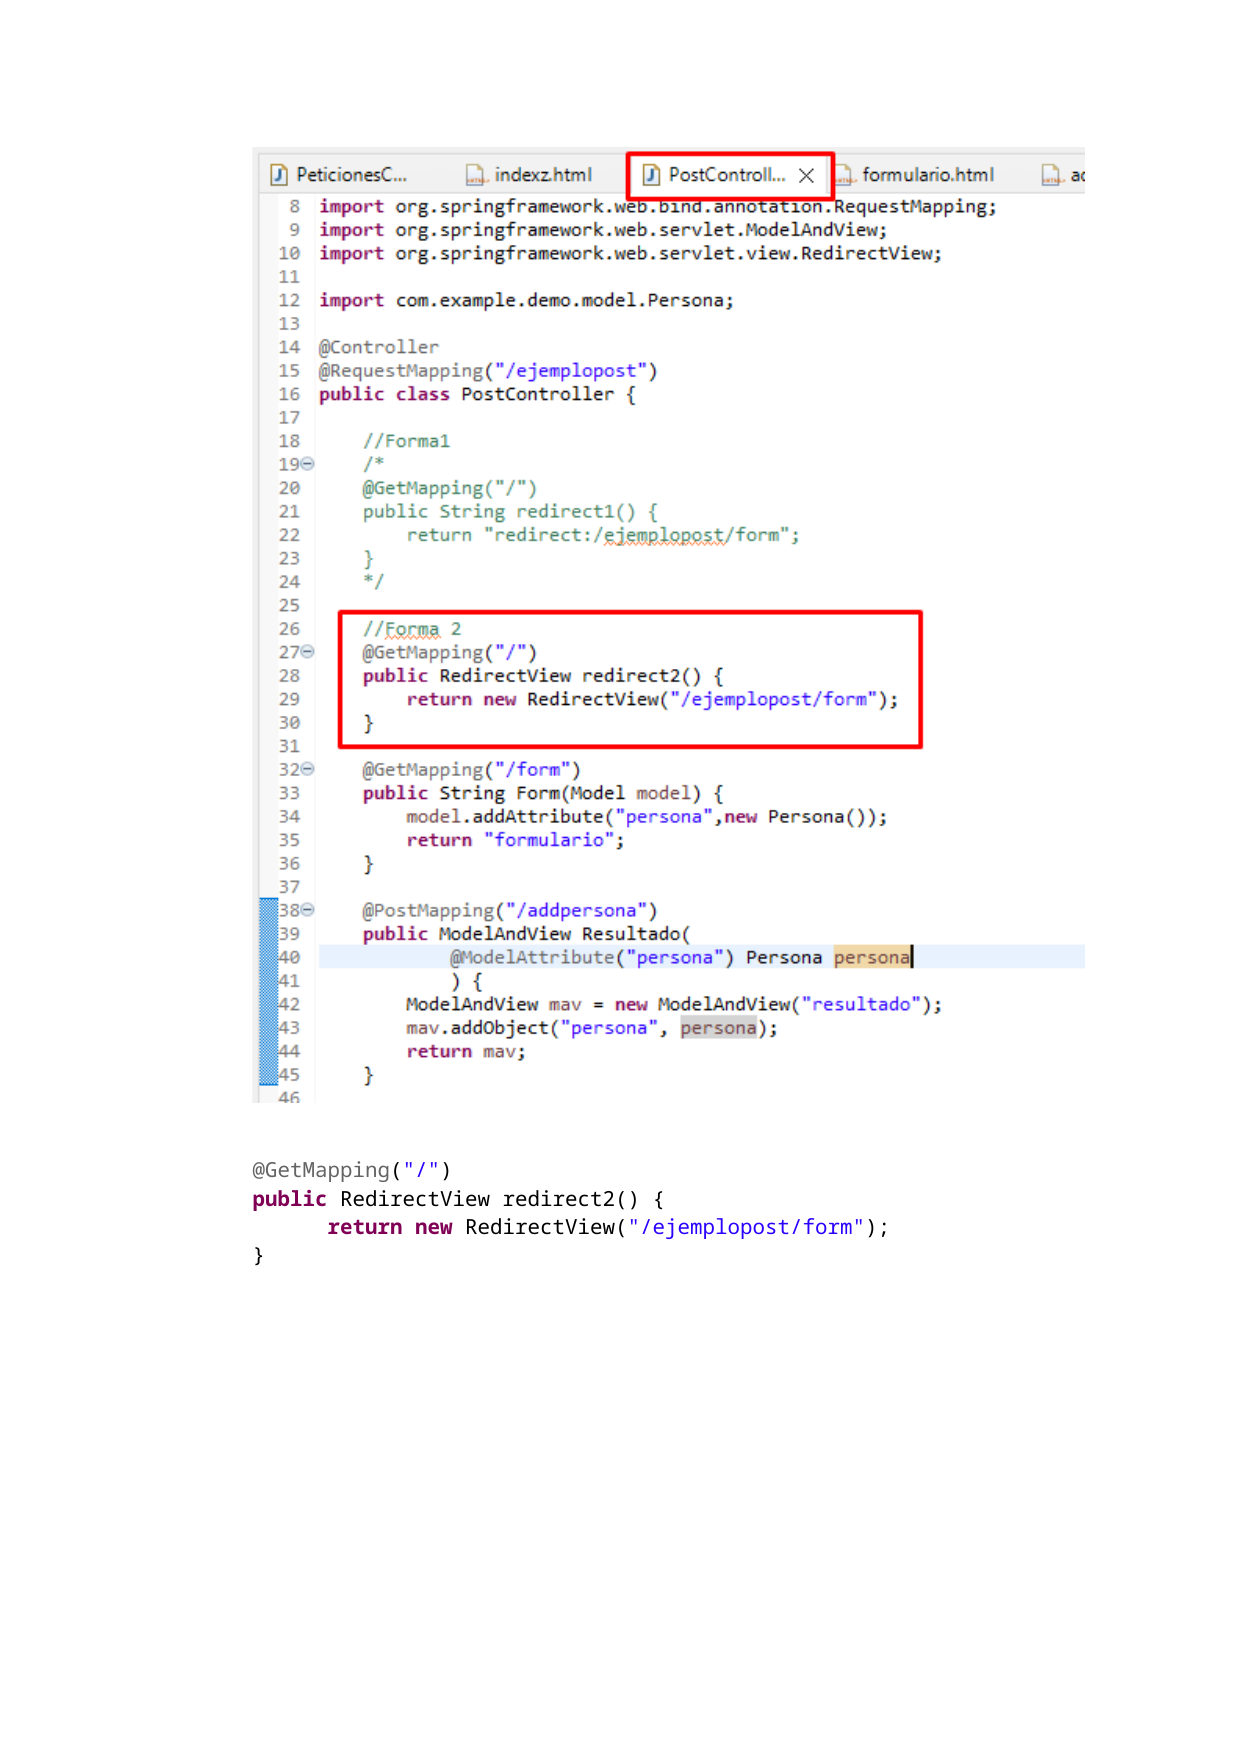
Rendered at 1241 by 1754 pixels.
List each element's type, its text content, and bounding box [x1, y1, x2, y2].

picture [252, 147, 1085, 1103]
text } [177, 1241, 1063, 1269]
text return new RedirectView("/ejemplopost/form"); [177, 1212, 1063, 1241]
text public RedirectView redirect2() { [177, 1184, 1063, 1212]
text @GetMapping("/") [252, 1155, 1063, 1184]
